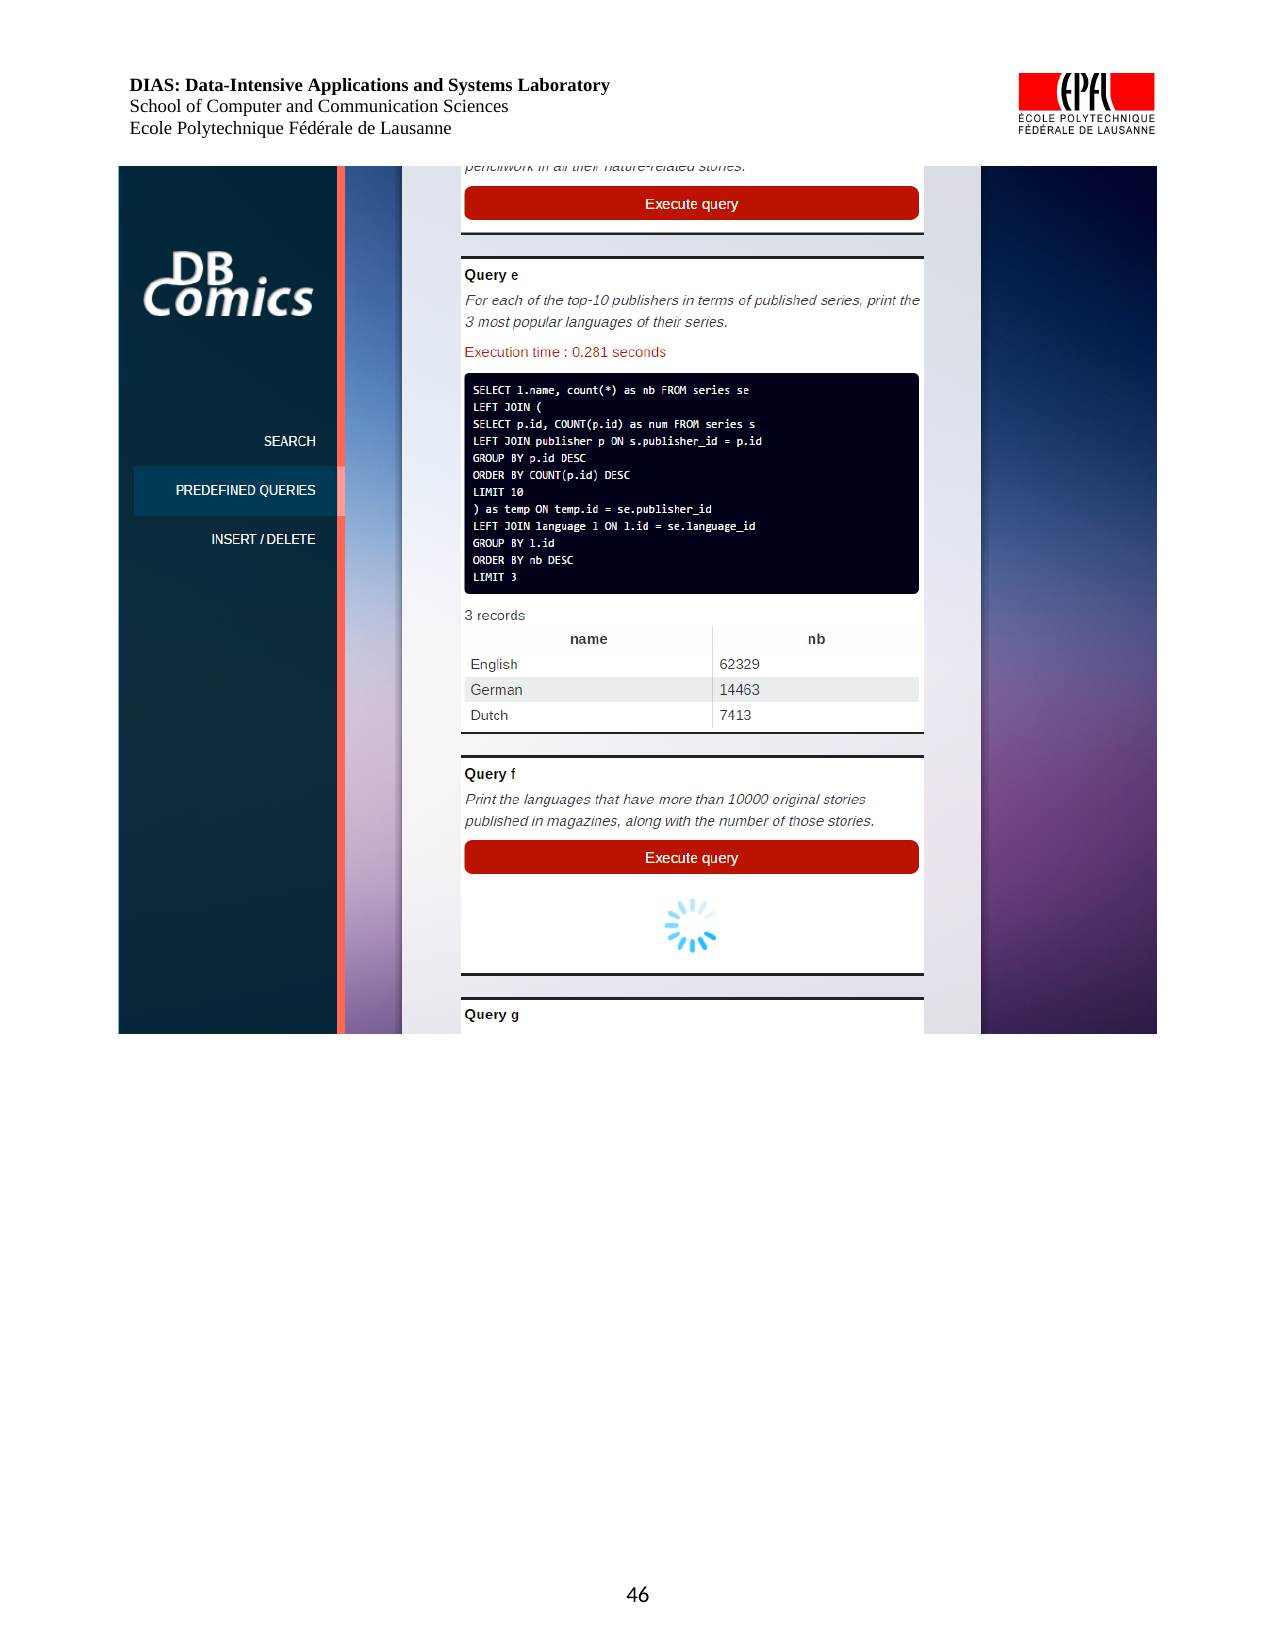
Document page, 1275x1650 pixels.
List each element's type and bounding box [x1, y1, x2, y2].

picture [118, 166, 1157, 1034]
picture [1018, 73, 1156, 135]
